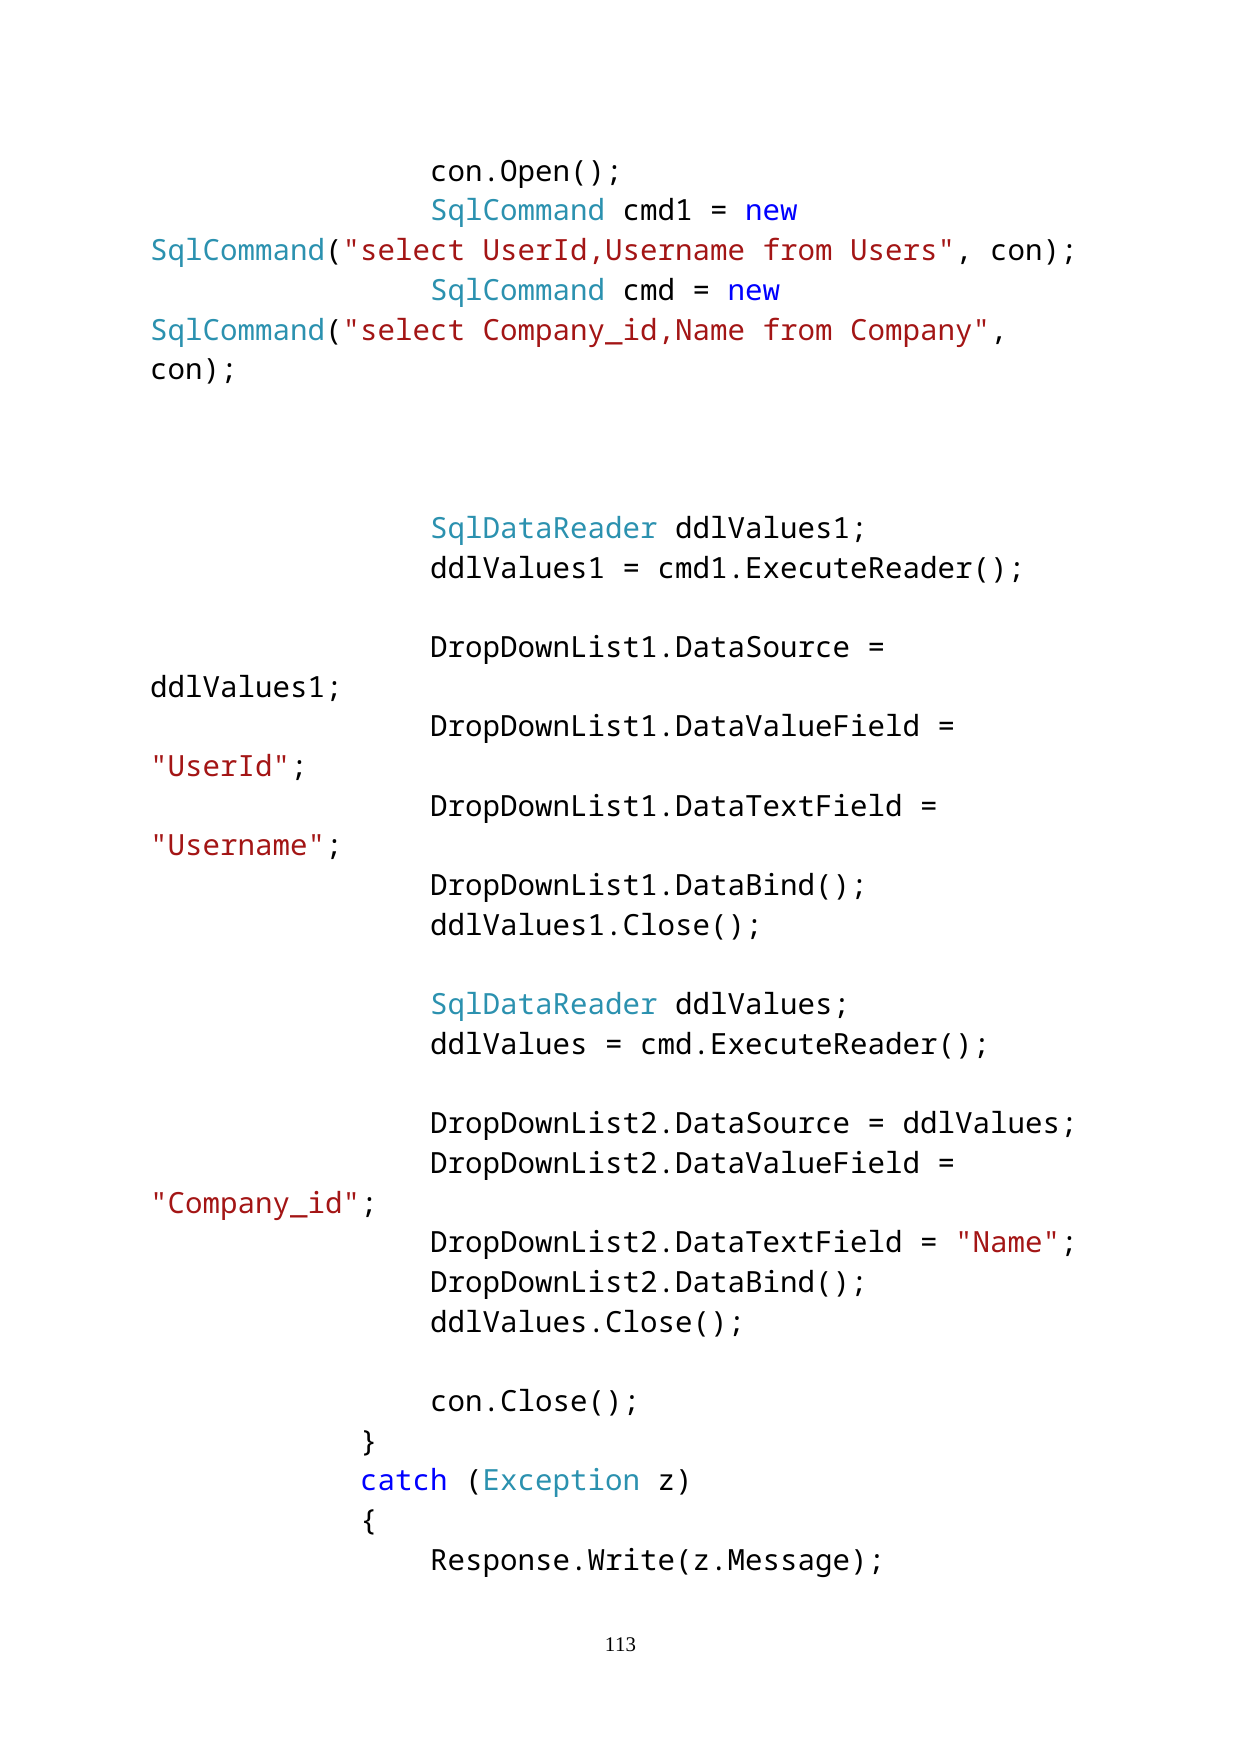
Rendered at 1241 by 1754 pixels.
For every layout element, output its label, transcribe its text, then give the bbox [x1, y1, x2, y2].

text DropDownList2.DataSource = ddlValues; [150, 1102, 1090, 1142]
text ddlValues1.Close(); [150, 904, 1090, 944]
text con.Close(); [150, 1380, 1090, 1420]
text Response.Write(z.Message); [150, 1539, 1090, 1579]
text DropDownList1.DataSource = ddlValues1; [150, 626, 1090, 706]
text SqlDataReader ddlValues; [150, 983, 1090, 1023]
text DropDownList2.DataValueField = "Company_id"; [150, 1142, 1090, 1222]
text SqlCommand cmd1 = new SqlCommand("select UserId,Username from Users", con); [150, 190, 1090, 269]
text DropDownList2.DataBind(); [150, 1261, 1090, 1301]
text } [150, 1420, 1090, 1460]
text SqlCommand cmd = new SqlCommand("select Company_id,Name from Company", con); [150, 269, 1090, 388]
text ddlValues1 = cmd1.ExecuteReader(); [150, 547, 1090, 587]
text con.Open(); [150, 150, 1090, 190]
text SqlDataReader ddlValues1; [150, 507, 1090, 547]
text ddlValues = cmd.ExecuteReader(); [150, 1023, 1090, 1063]
text ddlValues.Close(); [150, 1301, 1090, 1341]
text DropDownList1.DataBind(); [150, 864, 1090, 904]
text { [150, 1499, 1090, 1539]
text DropDownList1.DataTextField = "Username"; [150, 785, 1090, 864]
text DropDownList2.DataTextField = "Name"; [150, 1222, 1090, 1261]
text catch (Exception z) [150, 1460, 1090, 1499]
text DropDownList1.DataValueField = "UserId"; [150, 706, 1090, 785]
